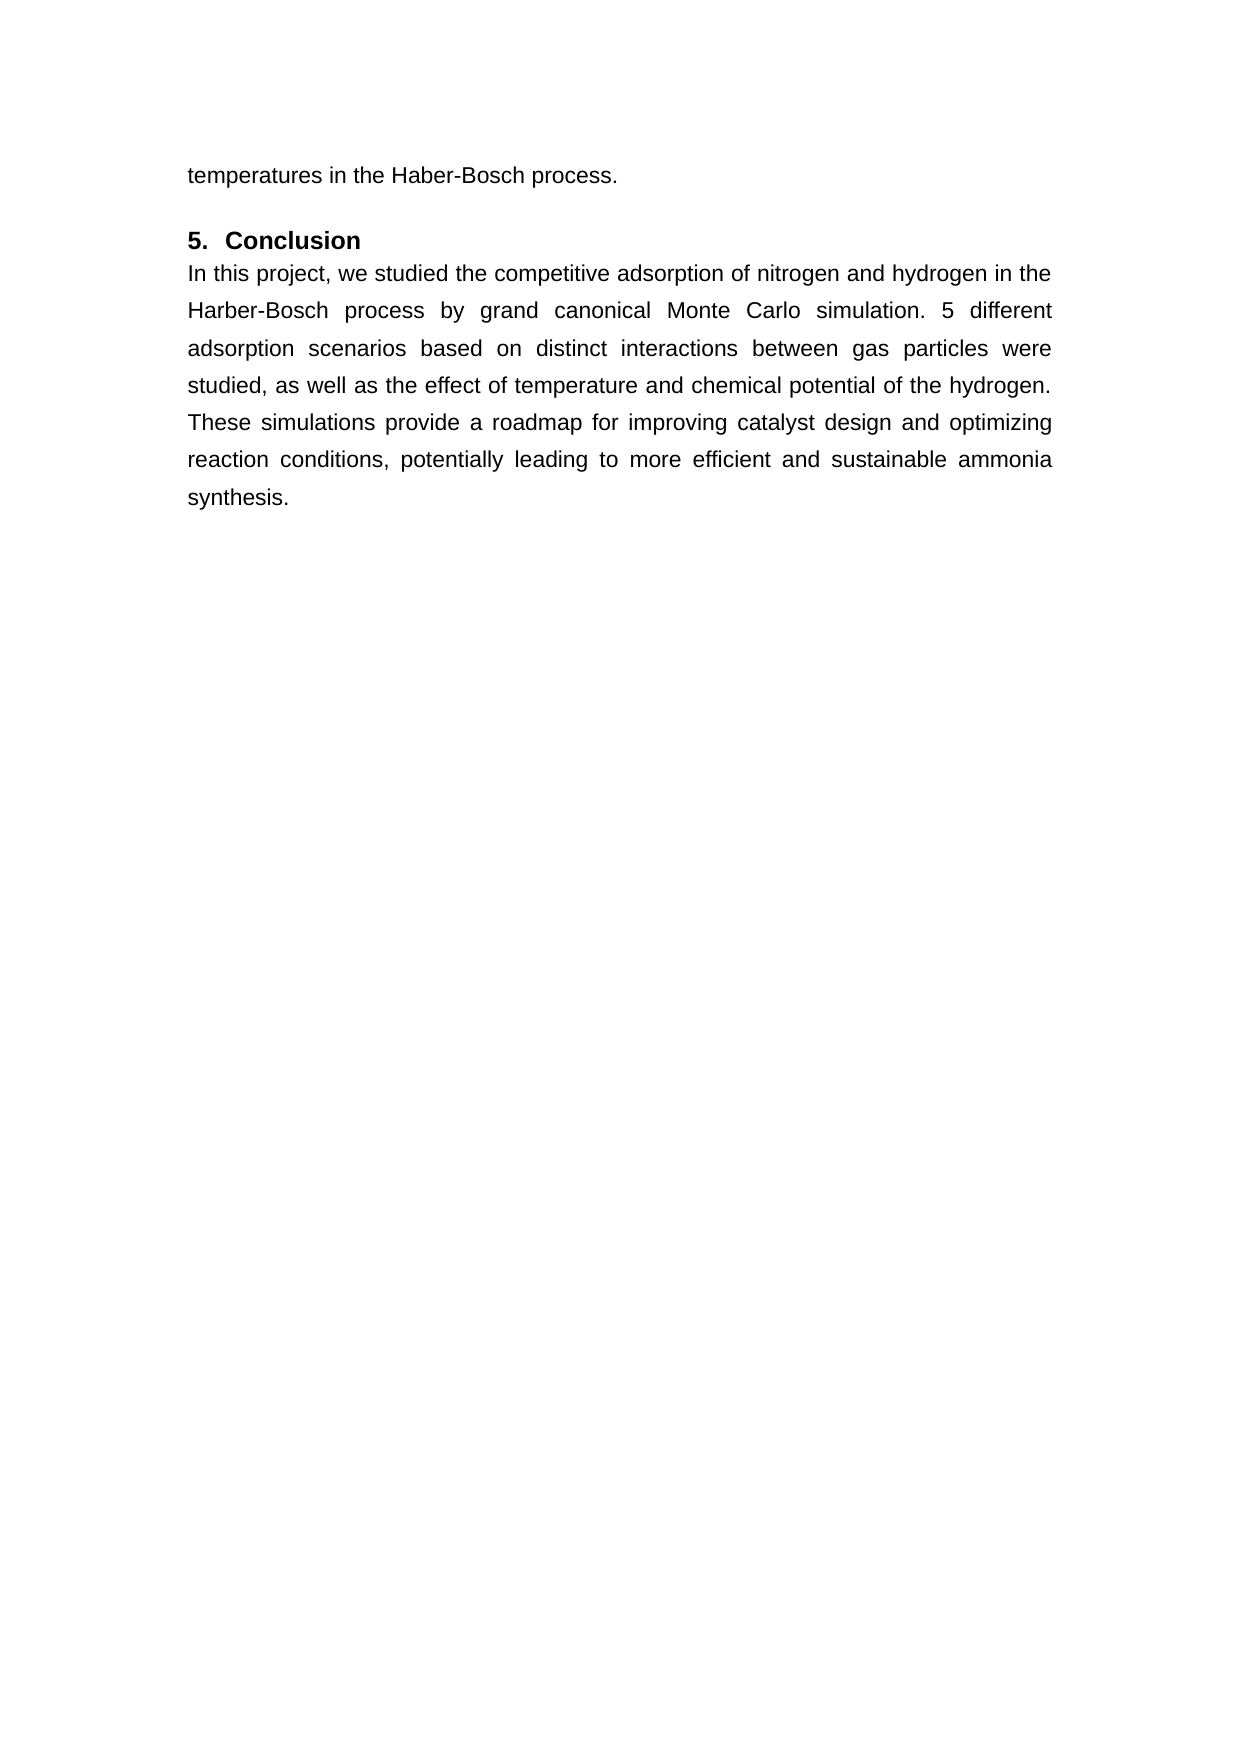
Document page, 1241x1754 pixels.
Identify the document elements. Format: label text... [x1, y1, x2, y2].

list Conclusion [187, 224, 1053, 257]
text In this project, we studied the competitive adsorption of nitrogen and hydrogen in the Harber-Bosch process by grand canonical Monte Carlo simulation. 5 different adsorption scenarios based on distinct interactions between gas particles were studied, as well as the effect of temperature and chemical potential of the hydrogen. These simulations provide a roadmap for improving catalyst design and optimizing reaction conditions, potentially leading to more efficient and sustainable ammonia synthesis. [187, 257, 1053, 513]
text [187, 159, 1053, 192]
